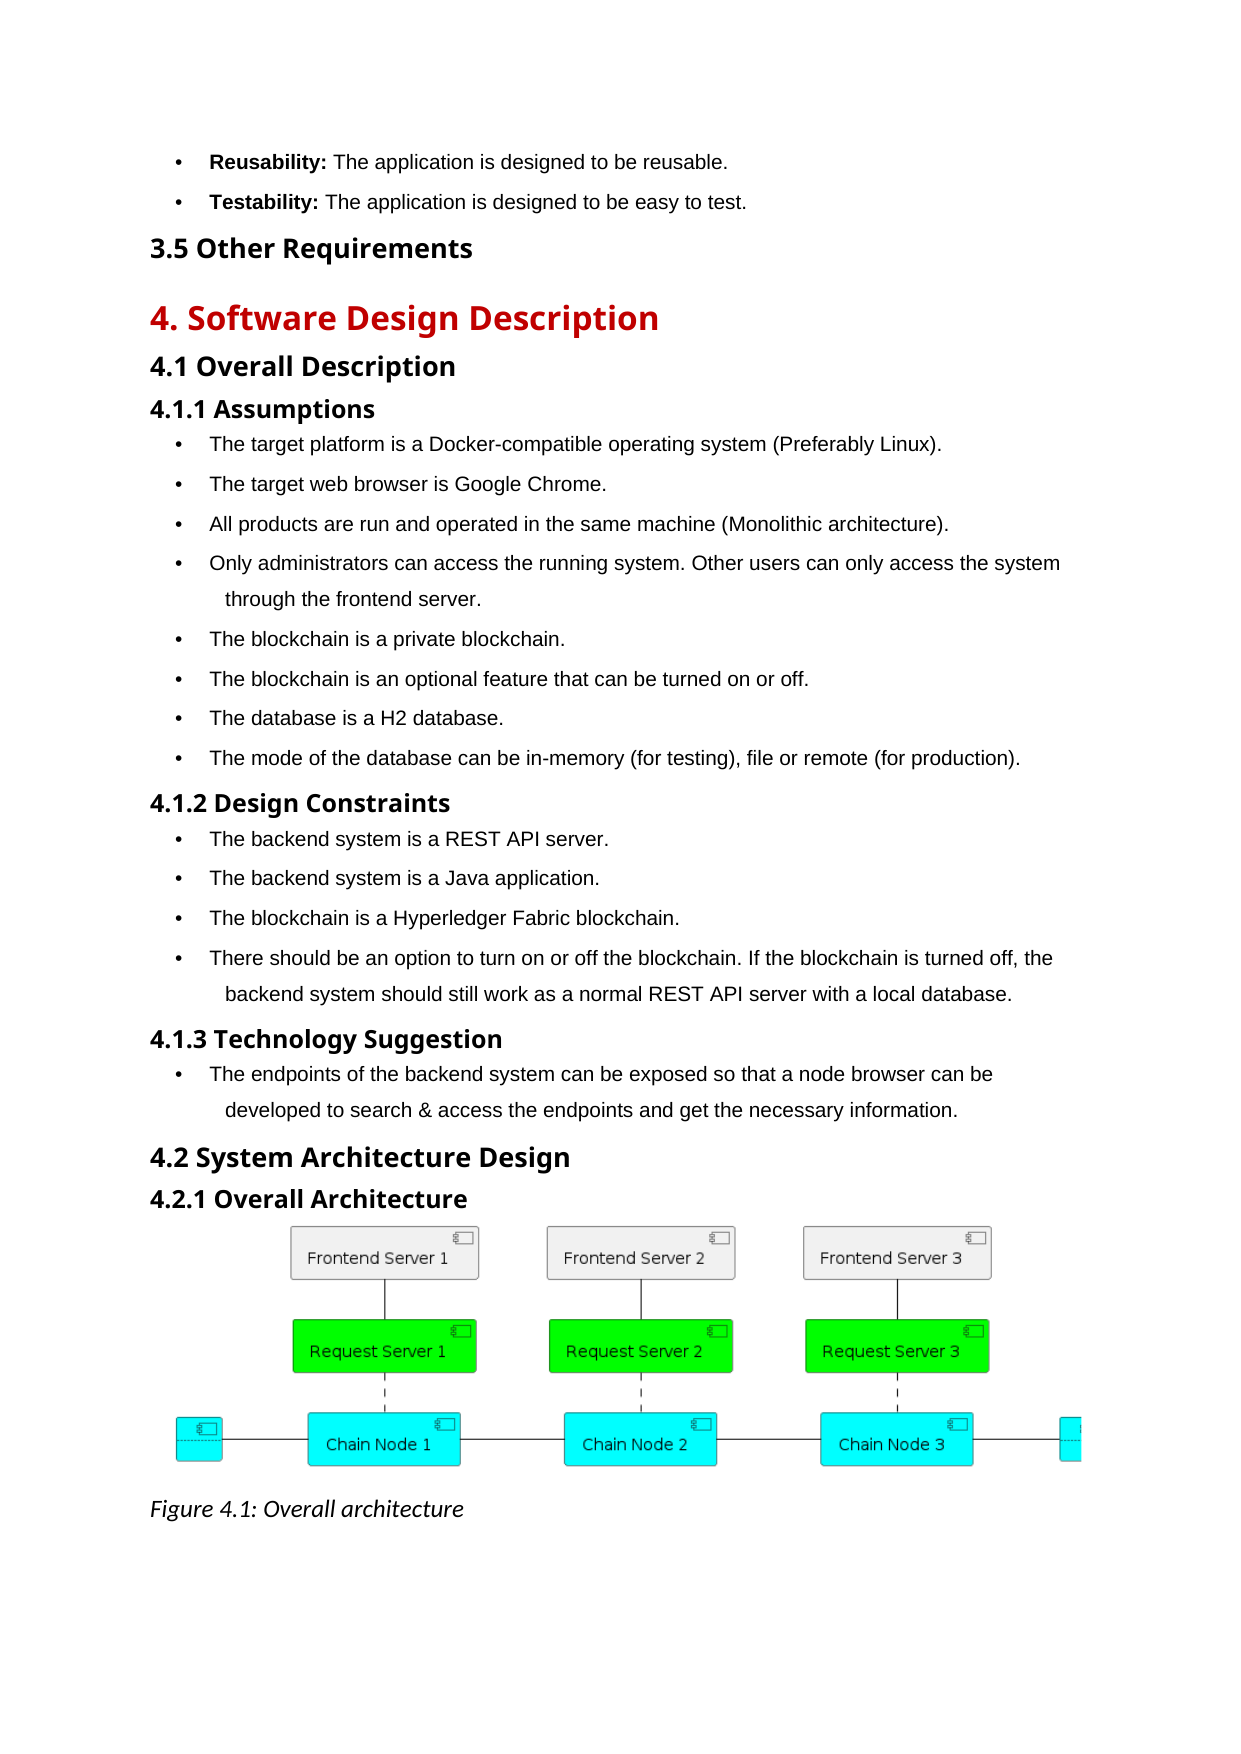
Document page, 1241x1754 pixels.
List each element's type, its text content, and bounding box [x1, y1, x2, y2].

subtitle 4.2 System Architecture Design [150, 1138, 1093, 1175]
picture [168, 1218, 1082, 1471]
list The target platform is a Docker-compatible operating system (Preferably Linux). [175, 432, 1093, 456]
list The blockchain is a Hyperledger Fabric blockchain. [175, 906, 1093, 930]
subtitle 4.2.1 Overall Architecture [150, 1182, 1093, 1216]
list Reusability: The application is designed to be reusable. [175, 150, 1093, 174]
list The endpoints of the backend system can be exposed so that a node browser can be developed to search & access the endpoints and get the necessary information. [175, 1062, 1093, 1122]
subtitle 4.1.1 Assumptions [150, 392, 1093, 426]
subtitle 3.5 Other Requirements [150, 230, 1093, 267]
subtitle 4.1 Overall Description [150, 348, 1093, 384]
subtitle 4. Software Design Description [150, 294, 1093, 340]
list There should be an option to turn on or off the blockchain. If the blockchain is turned off, the backend system should still work as a normal REST API server with a local database. [175, 946, 1093, 1006]
list Testability: The application is designed to be easy to test. [175, 190, 1093, 214]
table_header Figure 4.1: Overall architecture [139, 1219, 1081, 1539]
list The blockchain is a private blockchain. [175, 627, 1093, 651]
list Only administrators can access the running system. Other users can only access the system through the frontend server. [175, 551, 1093, 611]
list The mode of the database can be in-memory (for testing), file or remote (for production). [175, 746, 1093, 770]
list The backend system is a Java application. [175, 866, 1093, 890]
list The backend system is a REST API server. [175, 827, 1093, 851]
list The target web browser is Google Chrome. [175, 472, 1093, 496]
list All products are run and operated in the same machine (Monolithic architecture). [175, 512, 1093, 536]
subtitle 4.1.3 Technology Suggestion [150, 1022, 1093, 1056]
list The blockchain is an optional feature that can be turned on or off. [175, 667, 1093, 691]
list The database is a H2 database. [175, 706, 1093, 730]
subtitle 4.1.2 Design Constraints [150, 786, 1093, 820]
